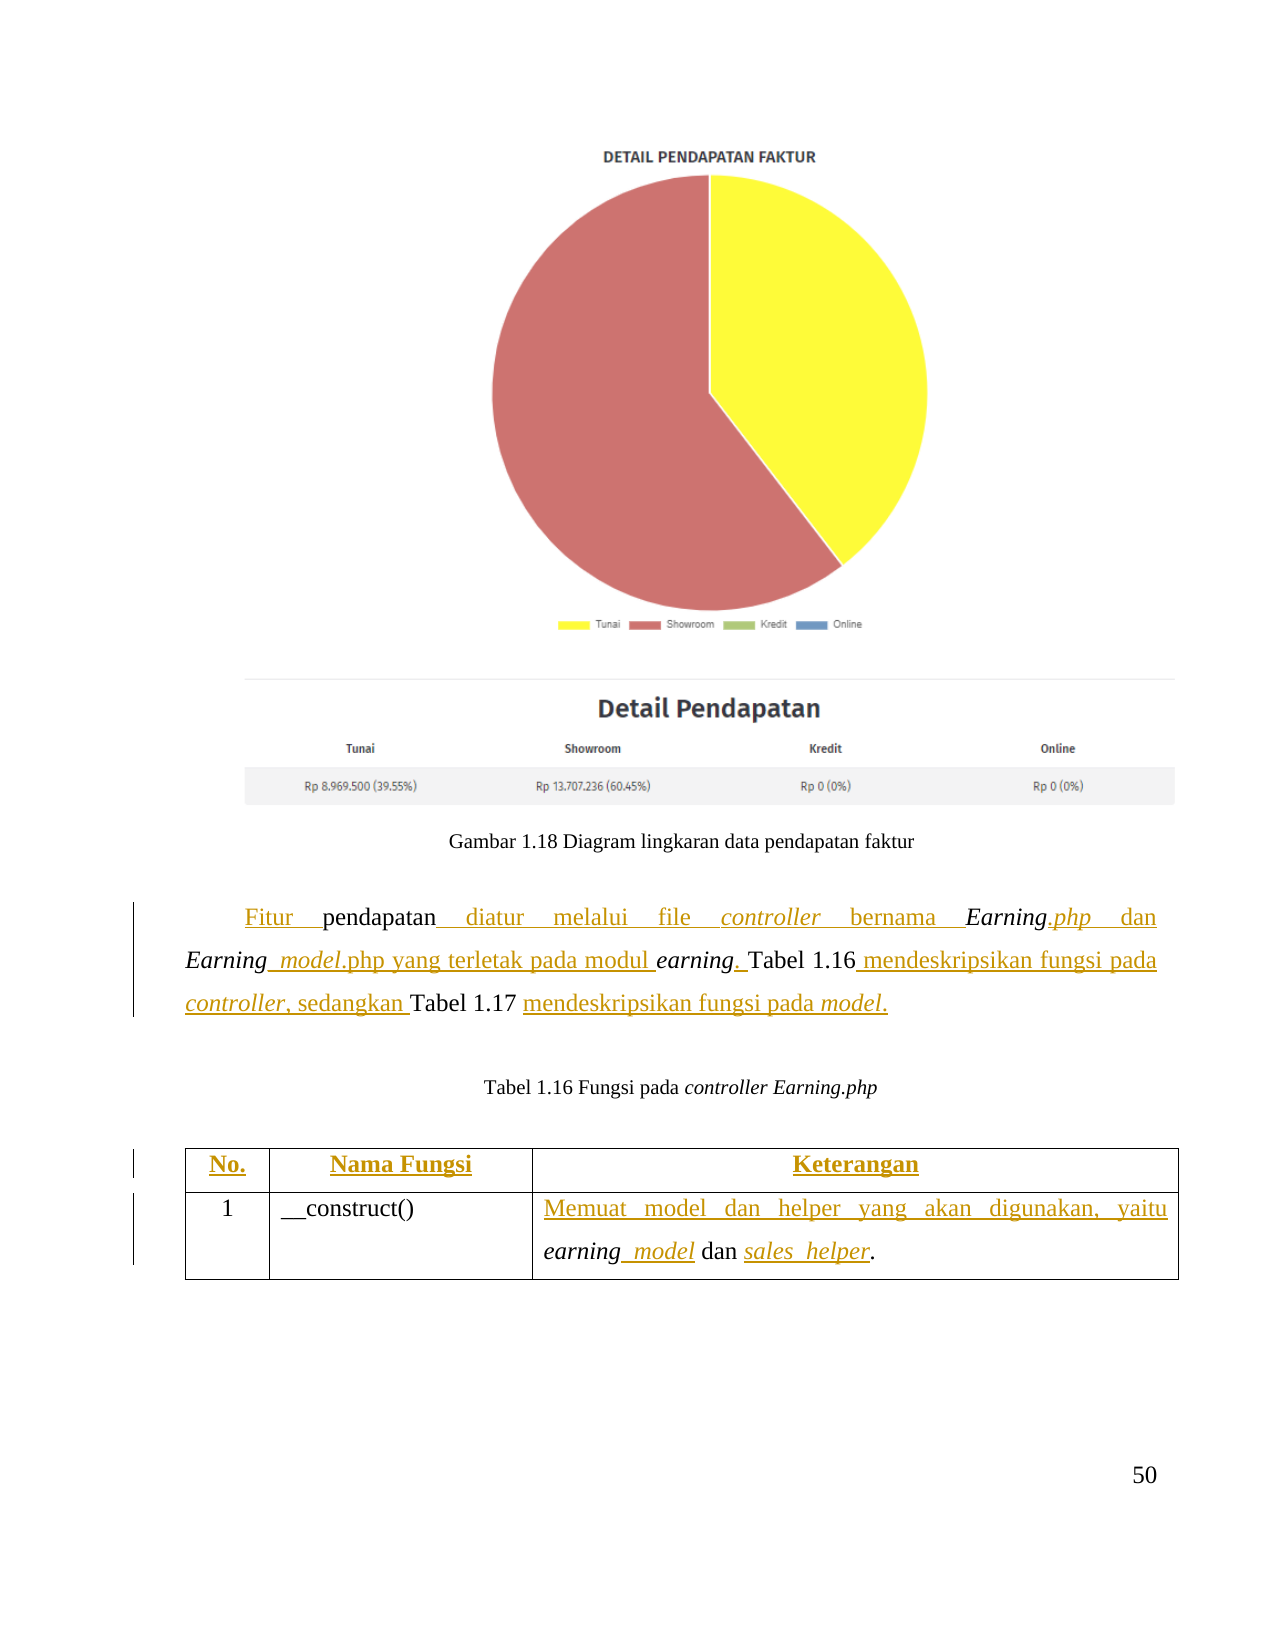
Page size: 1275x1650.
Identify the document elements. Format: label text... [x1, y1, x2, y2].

text Tabel 1. Fungsi pada controller Earning.php [148, 1074, 1157, 1099]
text Gambar .18 Diagram lingkaran data pendapatan faktur [148, 828, 1157, 853]
table_header [533, 1149, 1178, 1192]
table_header [270, 1149, 532, 1192]
text pendapatanEarningEarningearningTabel 1.16Tabel 1.17 [185, 902, 1157, 1017]
table_cell earning dan . [533, 1193, 1178, 1279]
picture [206, 147, 1217, 815]
table_cell 1 [186, 1193, 269, 1279]
table_header [186, 1149, 269, 1192]
table_cell __construct() [270, 1193, 532, 1279]
